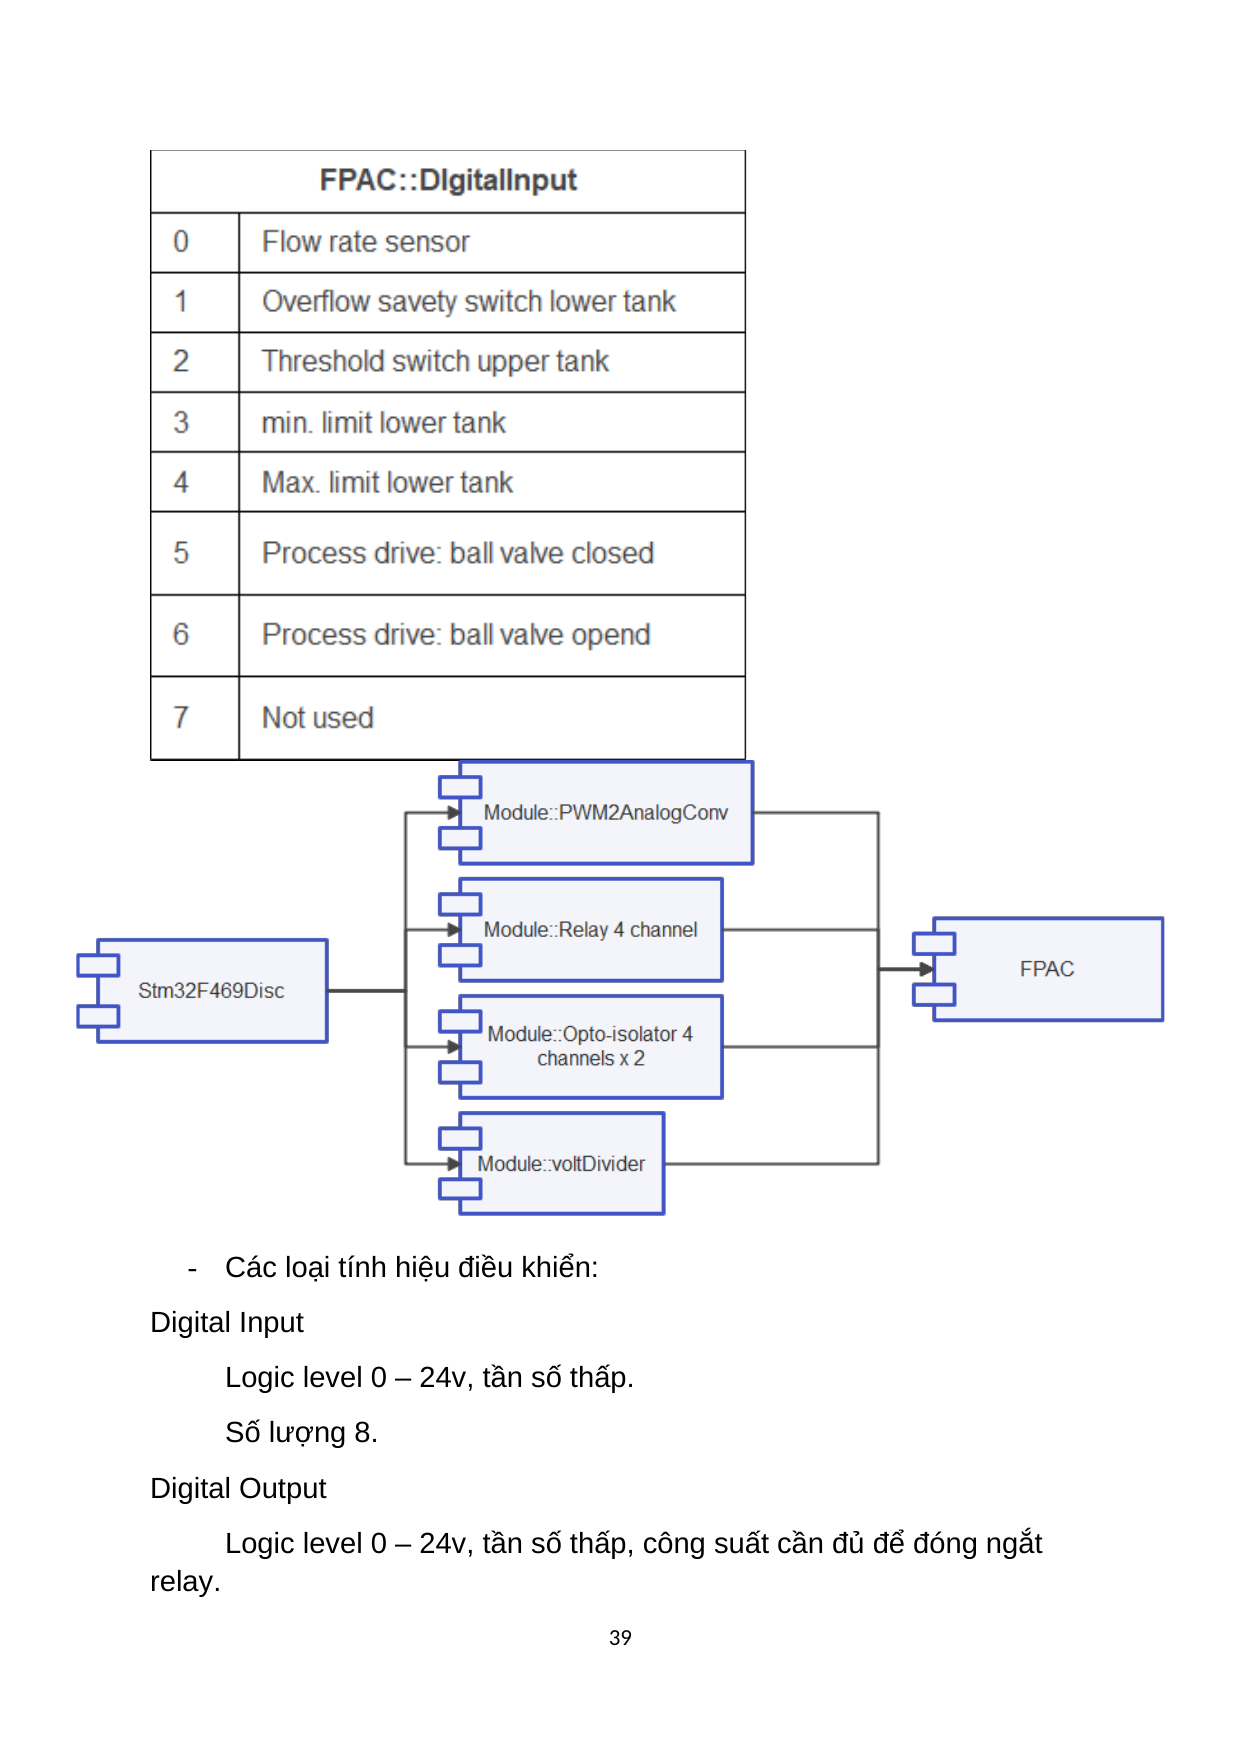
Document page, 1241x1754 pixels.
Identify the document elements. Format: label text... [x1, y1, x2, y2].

text Logic level 0 – 24v, tần số thấp. [150, 1360, 1090, 1394]
text Logic level 0 – 24v, tần số thấp, công suất cần đủ để đóng ngắt relay. [150, 1526, 1090, 1598]
text Digital Output [150, 1471, 1090, 1504]
text Số lượng 8. [150, 1415, 1090, 1449]
text Digital Input [150, 1305, 1090, 1338]
picture [76, 150, 1165, 1217]
list Các loại tính hiệu điều khiển: [187, 1250, 1090, 1283]
